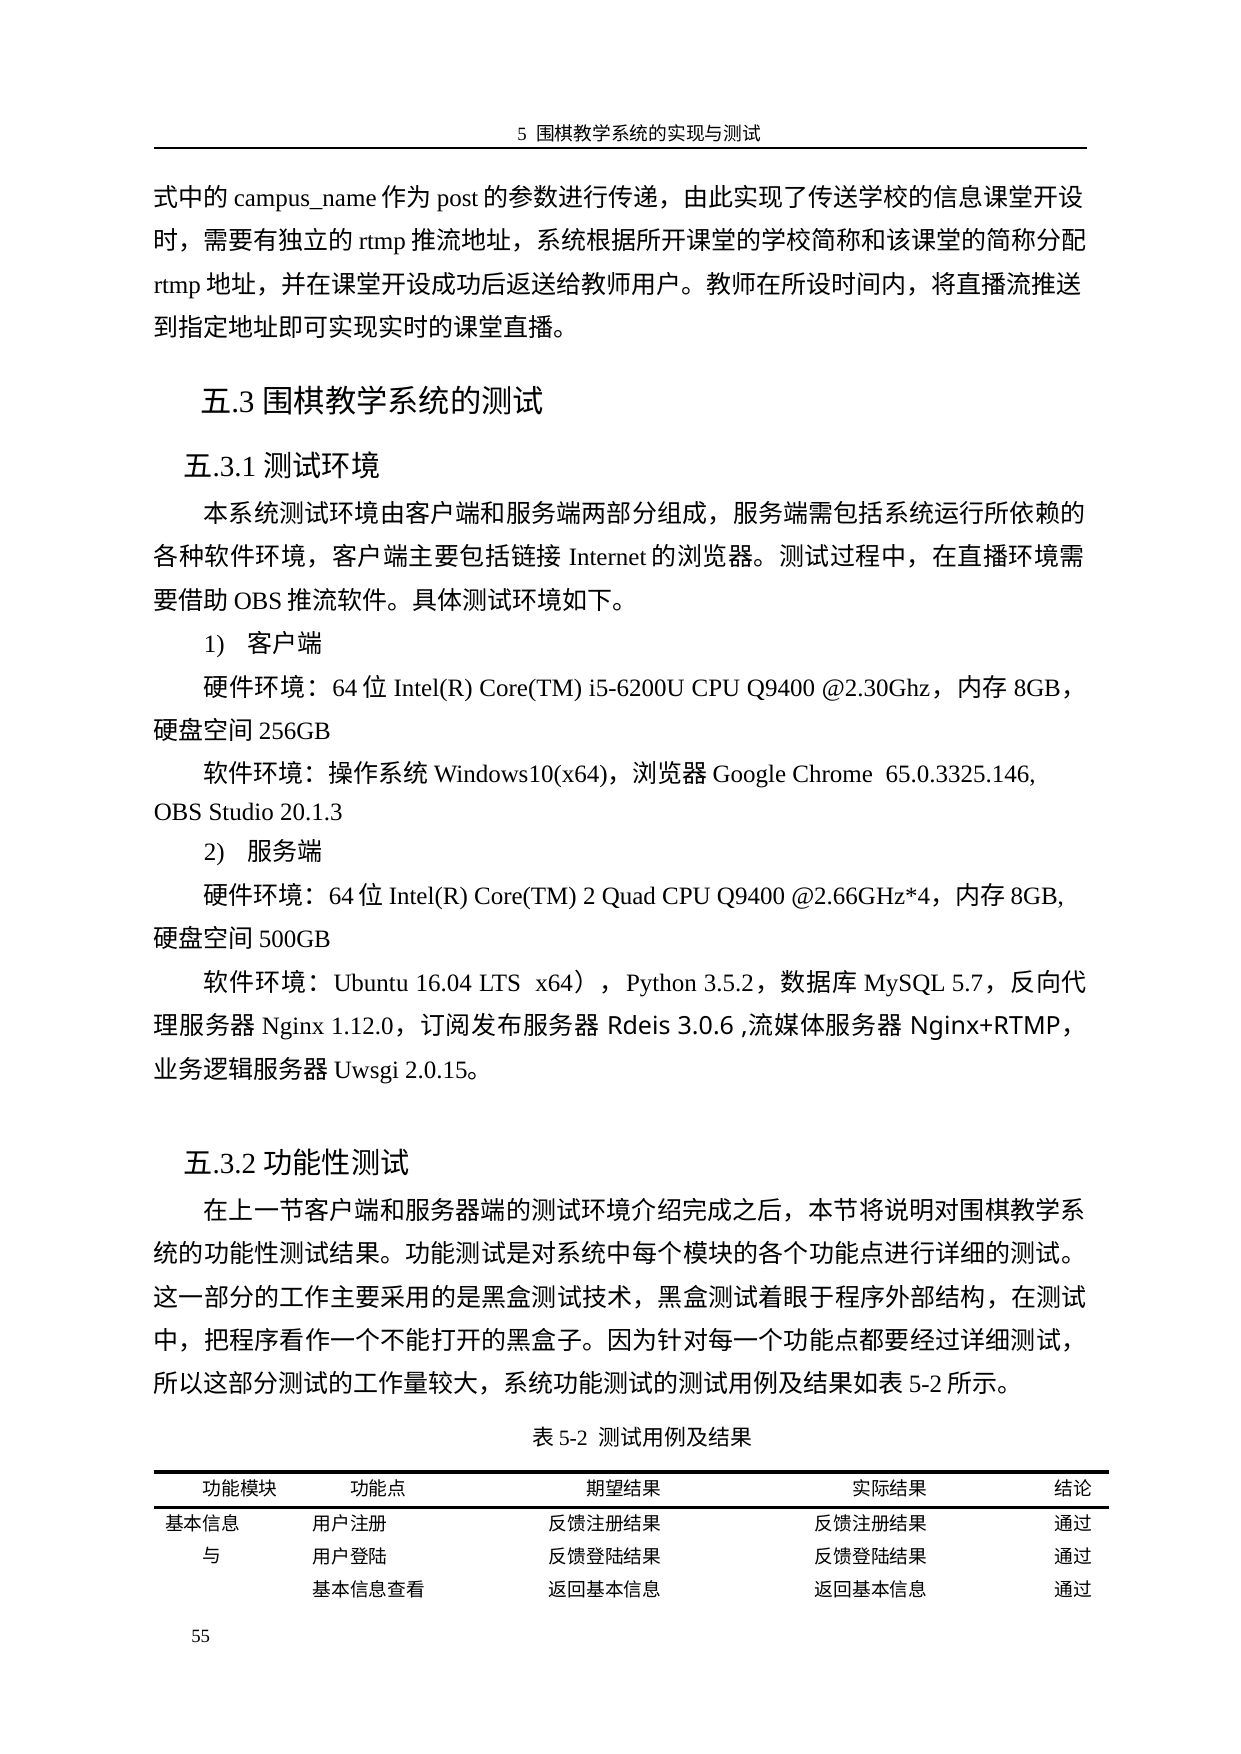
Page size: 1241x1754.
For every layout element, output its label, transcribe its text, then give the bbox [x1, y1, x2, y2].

table_cell 反馈注册结果 [538, 1509, 803, 1541]
text OBS Studio 20.1.3 [153, 797, 1087, 826]
table_header 实际结果 [803, 1474, 1043, 1506]
text 硬件环境：64位Intel(R) Core(TM) i5-6200U CPU Q9400 @2.30Ghz，内存8GB，硬盘空间256GB [153, 667, 1087, 747]
subtitle 测试环境 [183, 443, 1087, 485]
table_header 功能点 [301, 1474, 537, 1506]
table_cell 用户登陆 [301, 1541, 537, 1574]
table_cell 通过 [1043, 1509, 1109, 1541]
text 硬件环境：64位Intel(R) Core(TM) 2 Quad CPU Q9400 @2.66GHz*4，内存8GB, [153, 875, 1087, 912]
text 软件环境：Ubuntu 16.04 LTS x64），Python 3.5.2，数据库MySQL 5.7，反向代理服务器Nginx 1.12.0，订阅发布服务器 Rdeis 3.0.6 ,流媒体服务器 Nginx+RTMP，业务逻辑服务器Uwsgi 2.0.15。 [153, 962, 1087, 1085]
subtitle 围棋教学系统的测试 [200, 376, 1087, 421]
table_cell 基本信息查看 [301, 1574, 537, 1601]
table_cell 反馈注册结果 [803, 1509, 1043, 1541]
list 服务端 [203, 832, 1087, 868]
table_cell 返回基本信息 [538, 1574, 803, 1601]
table_header 功能模块 [154, 1474, 301, 1506]
text 在上一节客户端和服务器端的测试环境介绍完成之后，本节将说明对围棋教学系统的功能性测试结果。功能测试是对系统中每个模块的各个功能点进行详细的测试。这一部分的工作主要采用的是黑盒测试技术，黑盒测试着眼于程序外部结构，在测试中，把程序看作一个不能打开的黑盒子。因为针对每一个功能点都要经过详细测试，所以这部分测试的工作量较大，系统功能测试的测试用例及结果如表5-2所示。 [153, 1190, 1087, 1400]
table_header 结论 [1043, 1474, 1109, 1506]
table_header 期望结果 [538, 1474, 803, 1506]
list 客户端 [203, 624, 1087, 660]
table_cell 基本信息 与 账户管理 [154, 1509, 301, 1601]
table_cell 通过 [1043, 1574, 1109, 1601]
text 本系统测试环境由客户端和服务端两部分组成，服务端需包括系统运行所依赖的各种软件环境，客户端主要包括链接Internet的浏览器。测试过程中，在直播环境需要借助OBS推流软件。具体测试环境如下。 [153, 493, 1087, 616]
table_cell 通过 [1043, 1541, 1109, 1574]
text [153, 177, 1087, 344]
text 软件环境：操作系统Windows10(x64)，浏览器Google Chrome 65.0.3325.146, [153, 754, 1087, 790]
subtitle 功能性测试 [183, 1139, 1087, 1182]
table_cell 反馈登陆结果 [803, 1541, 1043, 1574]
text 表5-2 测试用例及结果 [153, 1420, 1087, 1452]
table_cell 用户注册 [301, 1509, 537, 1541]
table_cell 反馈登陆结果 [538, 1541, 803, 1574]
table_cell 返回基本信息 [803, 1574, 1043, 1601]
text 硬盘空间500GB [153, 919, 1087, 955]
